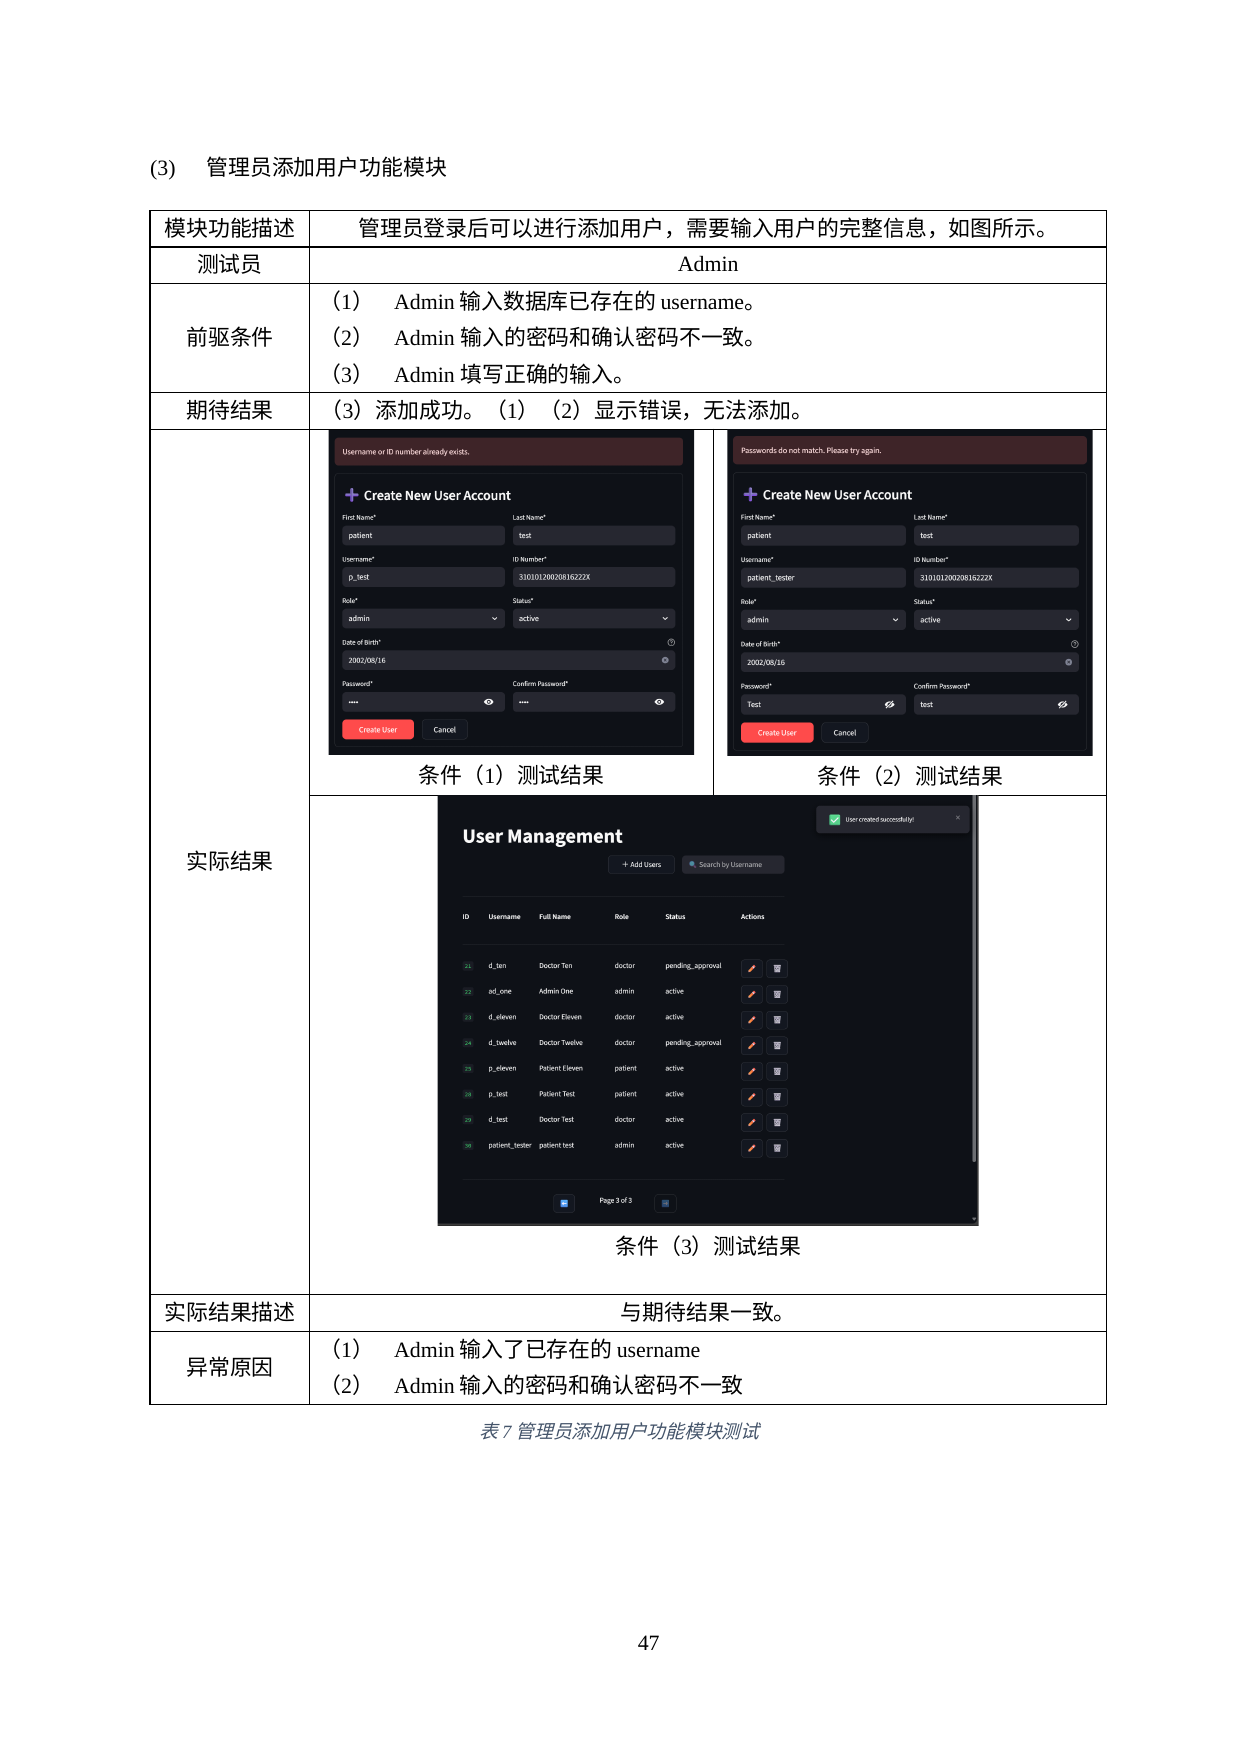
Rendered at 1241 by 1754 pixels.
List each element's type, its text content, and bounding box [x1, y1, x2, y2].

table_cell 前驱条件 [151, 284, 309, 392]
table_cell 条件（3）测试结果 [310, 796, 1106, 1294]
table_cell Admin [310, 248, 1106, 283]
picture [727, 429, 1093, 756]
picture [437, 795, 979, 1226]
table_cell 测试员 [151, 248, 309, 283]
table_cell 条件（2）测试结果 [714, 430, 1106, 794]
table_cell Admin输入数据库已存在的username。 Admin 输入的密码和确认密码不一致。 Admin 填写正确的输入。 [310, 284, 1106, 392]
table_cell （3）添加成功。（1）（2）显示错误，无法添加。 [310, 393, 1106, 428]
text 表 7 管理员添加用户功能模块测试 [150, 1417, 1090, 1444]
table_cell 实际结果 [151, 430, 309, 1294]
picture [328, 430, 695, 755]
table_cell 实际结果描述 [151, 1295, 309, 1331]
table_cell 与期待结果一致。 [310, 1295, 1106, 1331]
list 管理员添加用户功能模块 [150, 150, 1090, 182]
table_cell 条件（1）测试结果 [310, 430, 713, 794]
table_cell Admin输入了已存在的username Admin输入的密码和确认密码不一致 [310, 1332, 1106, 1403]
table_header 管理员登录后可以进行添加用户，需要输入用户的完整信息，如图所示。 [310, 211, 1106, 246]
table_cell 期待结果 [151, 393, 309, 428]
table_cell 异常原因 [151, 1332, 309, 1403]
table_header 模块功能描述 [151, 211, 309, 246]
